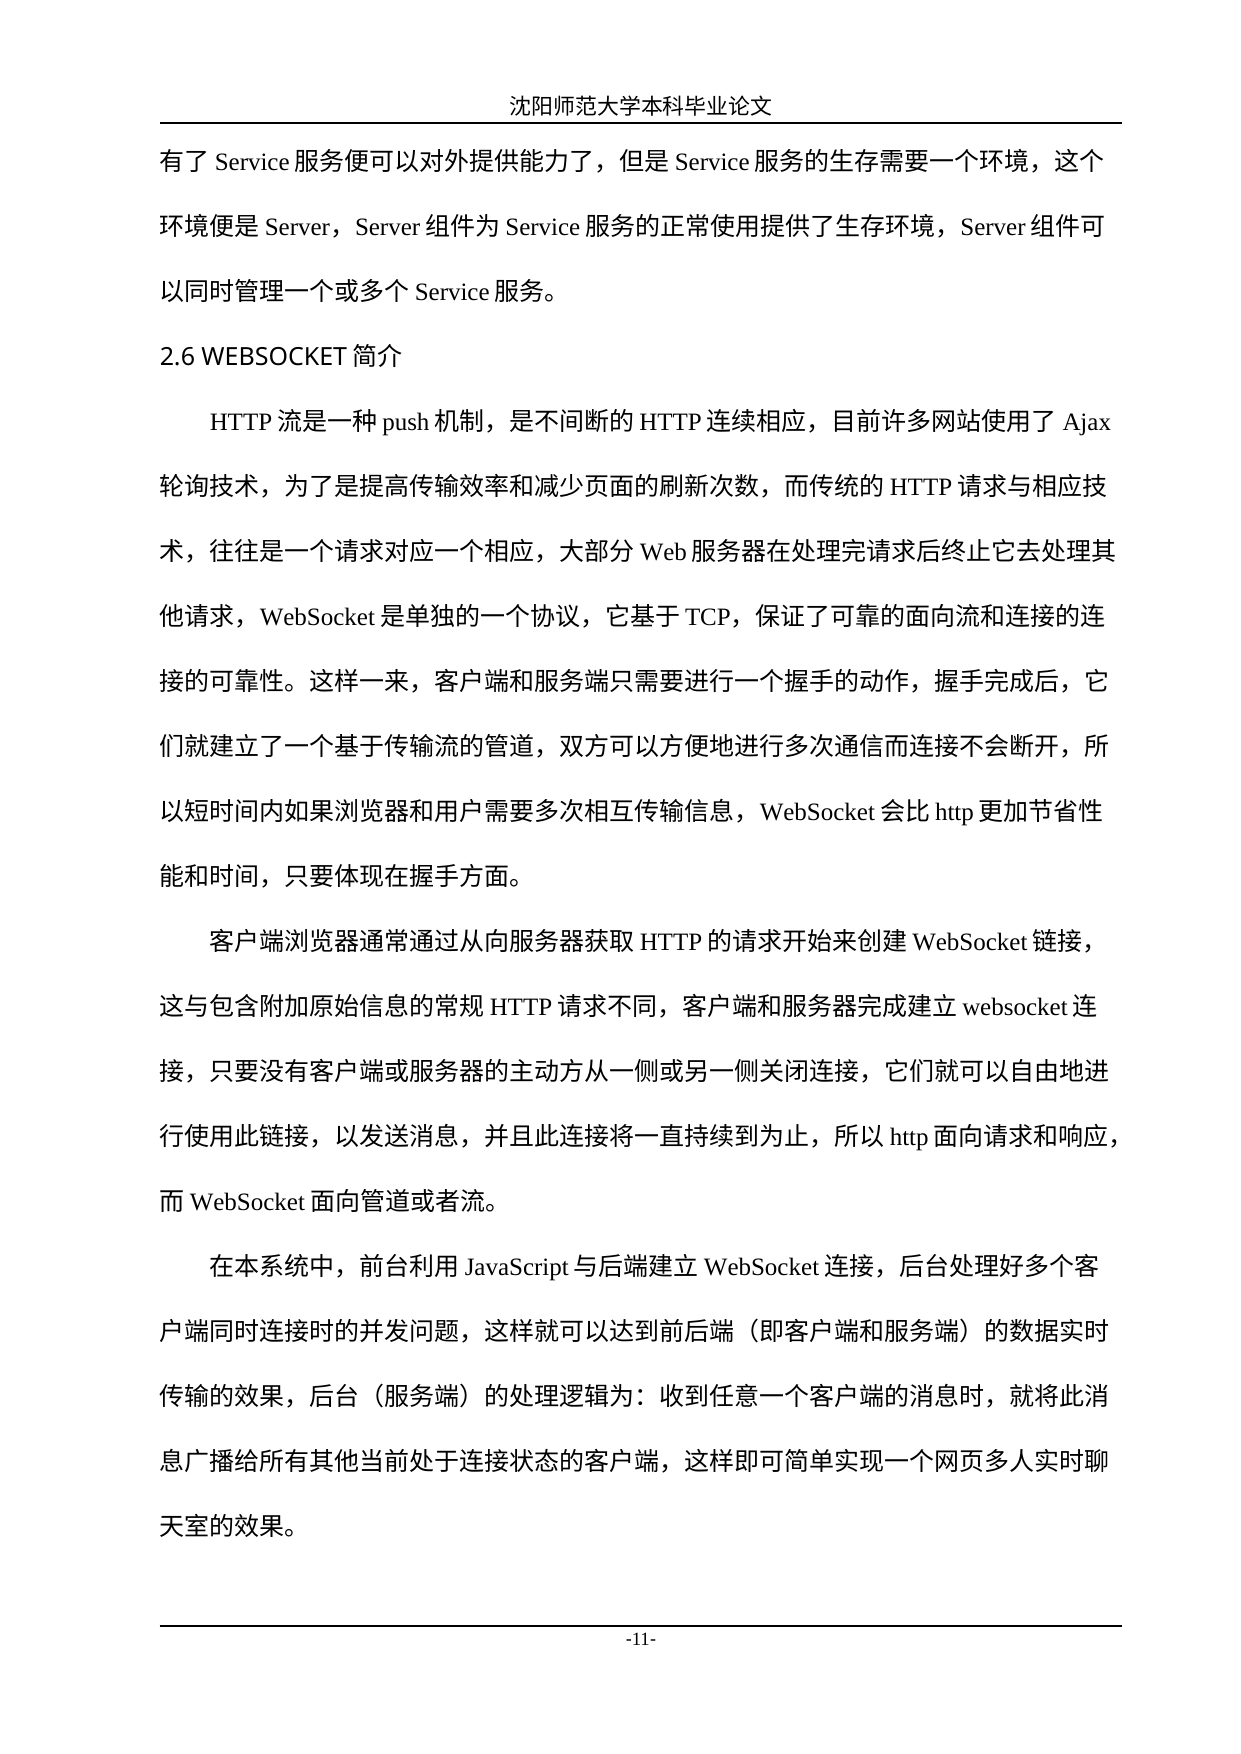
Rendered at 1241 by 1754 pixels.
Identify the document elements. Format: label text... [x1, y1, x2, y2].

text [159, 127, 1122, 322]
text 客户端浏览器通常通过从向服务器获取HTTP的请求开始来创建WebSocket链接，这与包含附加原始信息的常规HTTP请求不同，客户端和服务器完成建立websocket连接，只要没有客户端或服务器的主动方从一侧或另一侧关闭连接，它们就可以自由地进行使用此链接，以发送消息，并且此连接将一直持续到为止，所以http面向请求和响应，而WebSocket面向管道或者流。 [159, 907, 1122, 1232]
text 在本系统中，前台利用JavaScript与后端建立WebSocket连接，后台处理好多个客户端同时连接时的并发问题，这样就可以达到前后端（即客户端和服务端）的数据实时传输的效果，后台（服务端）的处理逻辑为：收到任意一个客户端的消息时，就将此消息广播给所有其他当前处于连接状态的客户端，这样即可简单实现一个网页多人实时聊天室的效果。 [159, 1232, 1122, 1557]
text HTTP流是一种push机制，是不间断的HTTP连续相应，目前许多网站使用了 Ajax 轮询技术，为了是提高传输效率和减少页面的刷新次数，而传统的HTTP请求与相应技术，往往是一个请求对应一个相应，大部分Web服务器在处理完请求后终止它去处理其他请求，WebSocket是单独的一个协议，它基于TCP，保证了可靠的面向流和连接的连接的可靠性。这样一来，客户端和服务端只需要进行一个握手的动作，握手完成后，它们就建立了一个基于传输流的管道，双方可以方便地进行多次通信而连接不会断开，所以短时间内如果浏览器和用户需要多次相互传输信息，WebSocket会比http更加节省性能和时间，只要体现在握手方面。 [159, 387, 1122, 907]
subtitle 2.6 WEBSOCKET简介 [159, 322, 1122, 387]
